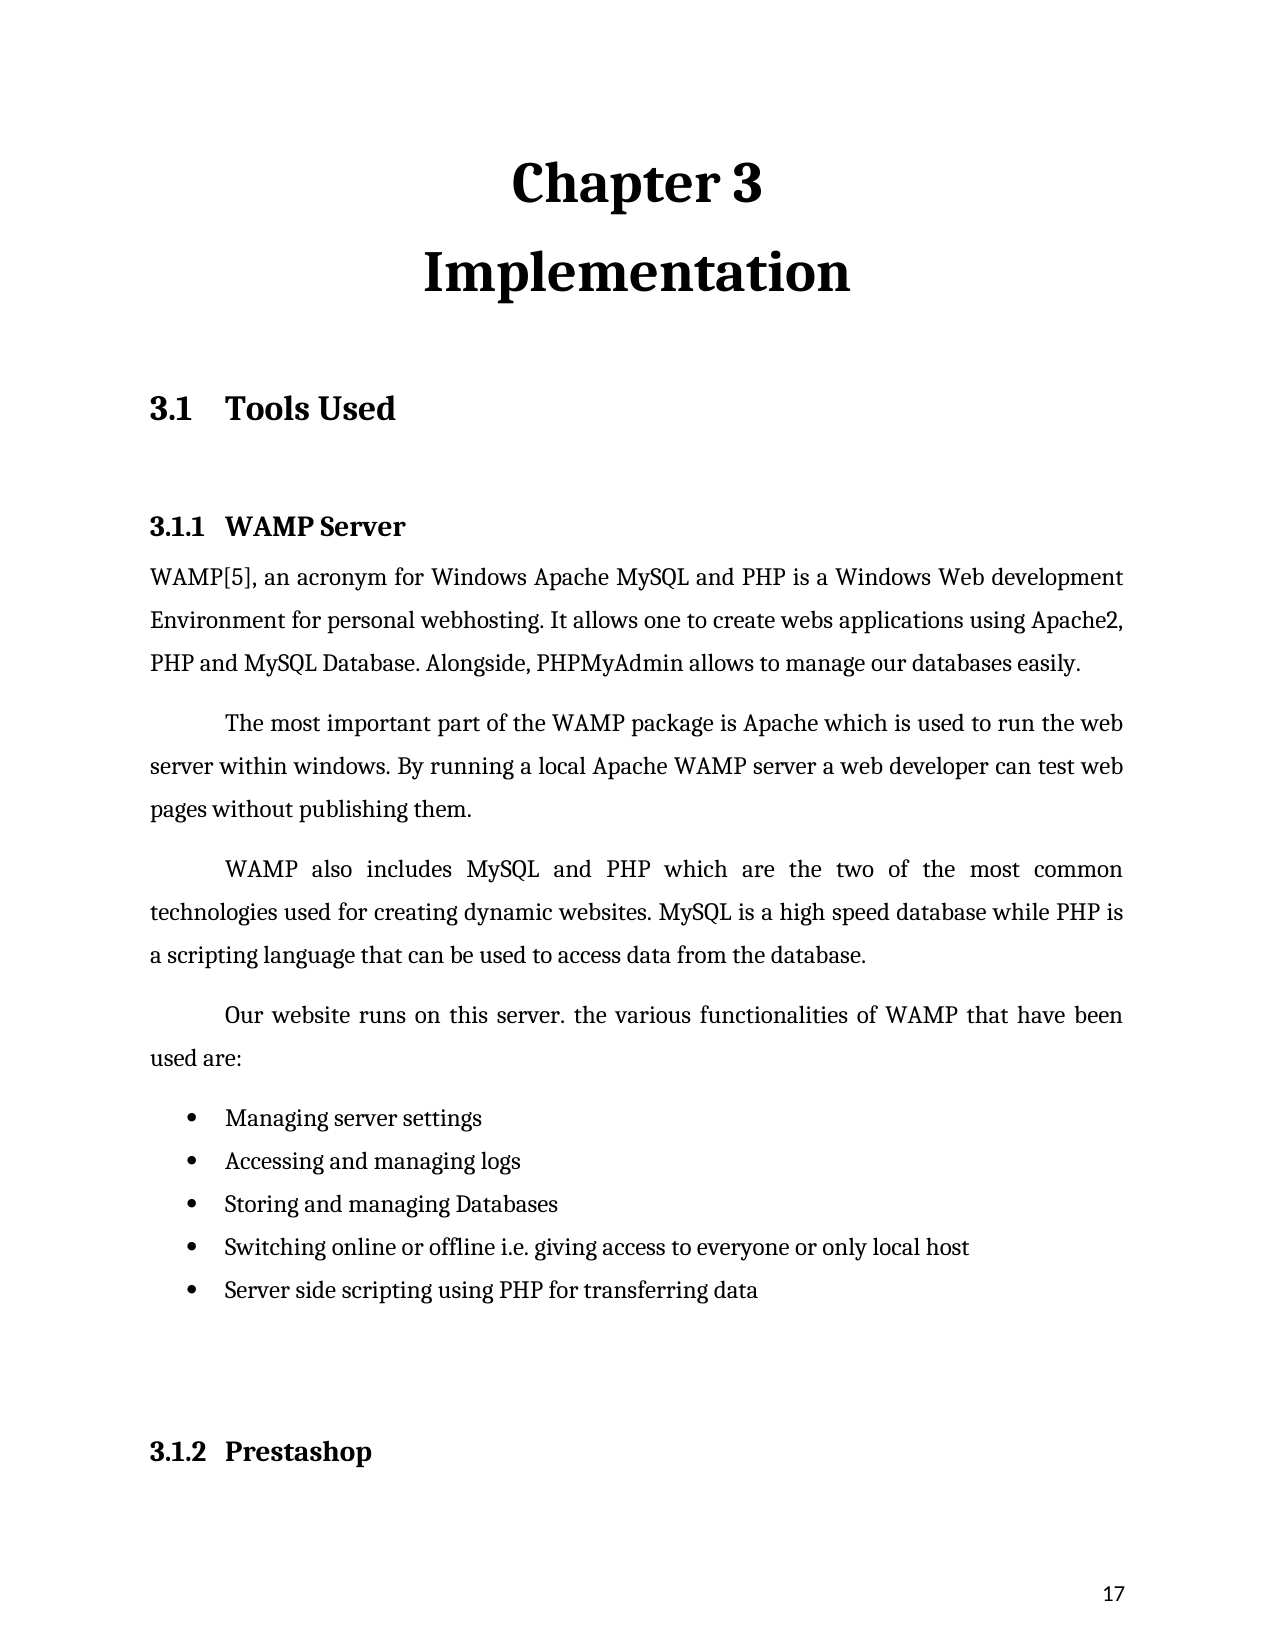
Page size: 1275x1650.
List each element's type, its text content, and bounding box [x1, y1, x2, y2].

text Our website runs on this server. the various functionalities of WAMP that have been used are: [150, 1001, 1125, 1073]
text WAMP also includes MySQL and PHP which are the two of the most common technologies used for creating dynamic websites. MySQL is a high speed database while PHP is a scripting language that can be used to access data from the database. [150, 855, 1125, 970]
text Chapter 3 [150, 150, 1125, 217]
list Switching online or offline i.e. giving access to everyone or only local host [187, 1233, 1125, 1262]
list Storing and managing Databases [187, 1190, 1125, 1219]
text WAMP[5], an acronym for Windows Apache MySQL and PHP is a Windows Web development Environment for personal webhosting. It allows one to create webs applications using Apache2, PHP and MySQL Database. Alongside, PHPMyAdmin allows to manage our databases easily. [150, 563, 1125, 678]
text The most important part of the WAMP package is Apache which is used to run the web server within windows. By running a local Apache WAMP server a web developer can test web pages without publishing them. [150, 709, 1125, 824]
list Accessing and managing logs [187, 1147, 1125, 1176]
text 3.1.2 Prestashop [150, 1436, 1125, 1469]
text 3.1.1 WAMP Server [150, 510, 1125, 543]
text Implementation [150, 239, 1125, 306]
list Server side scripting using PHP for transferring data [187, 1276, 1125, 1305]
text 3.1 Tools Used [150, 389, 1125, 429]
list Managing server settings [187, 1104, 1125, 1133]
